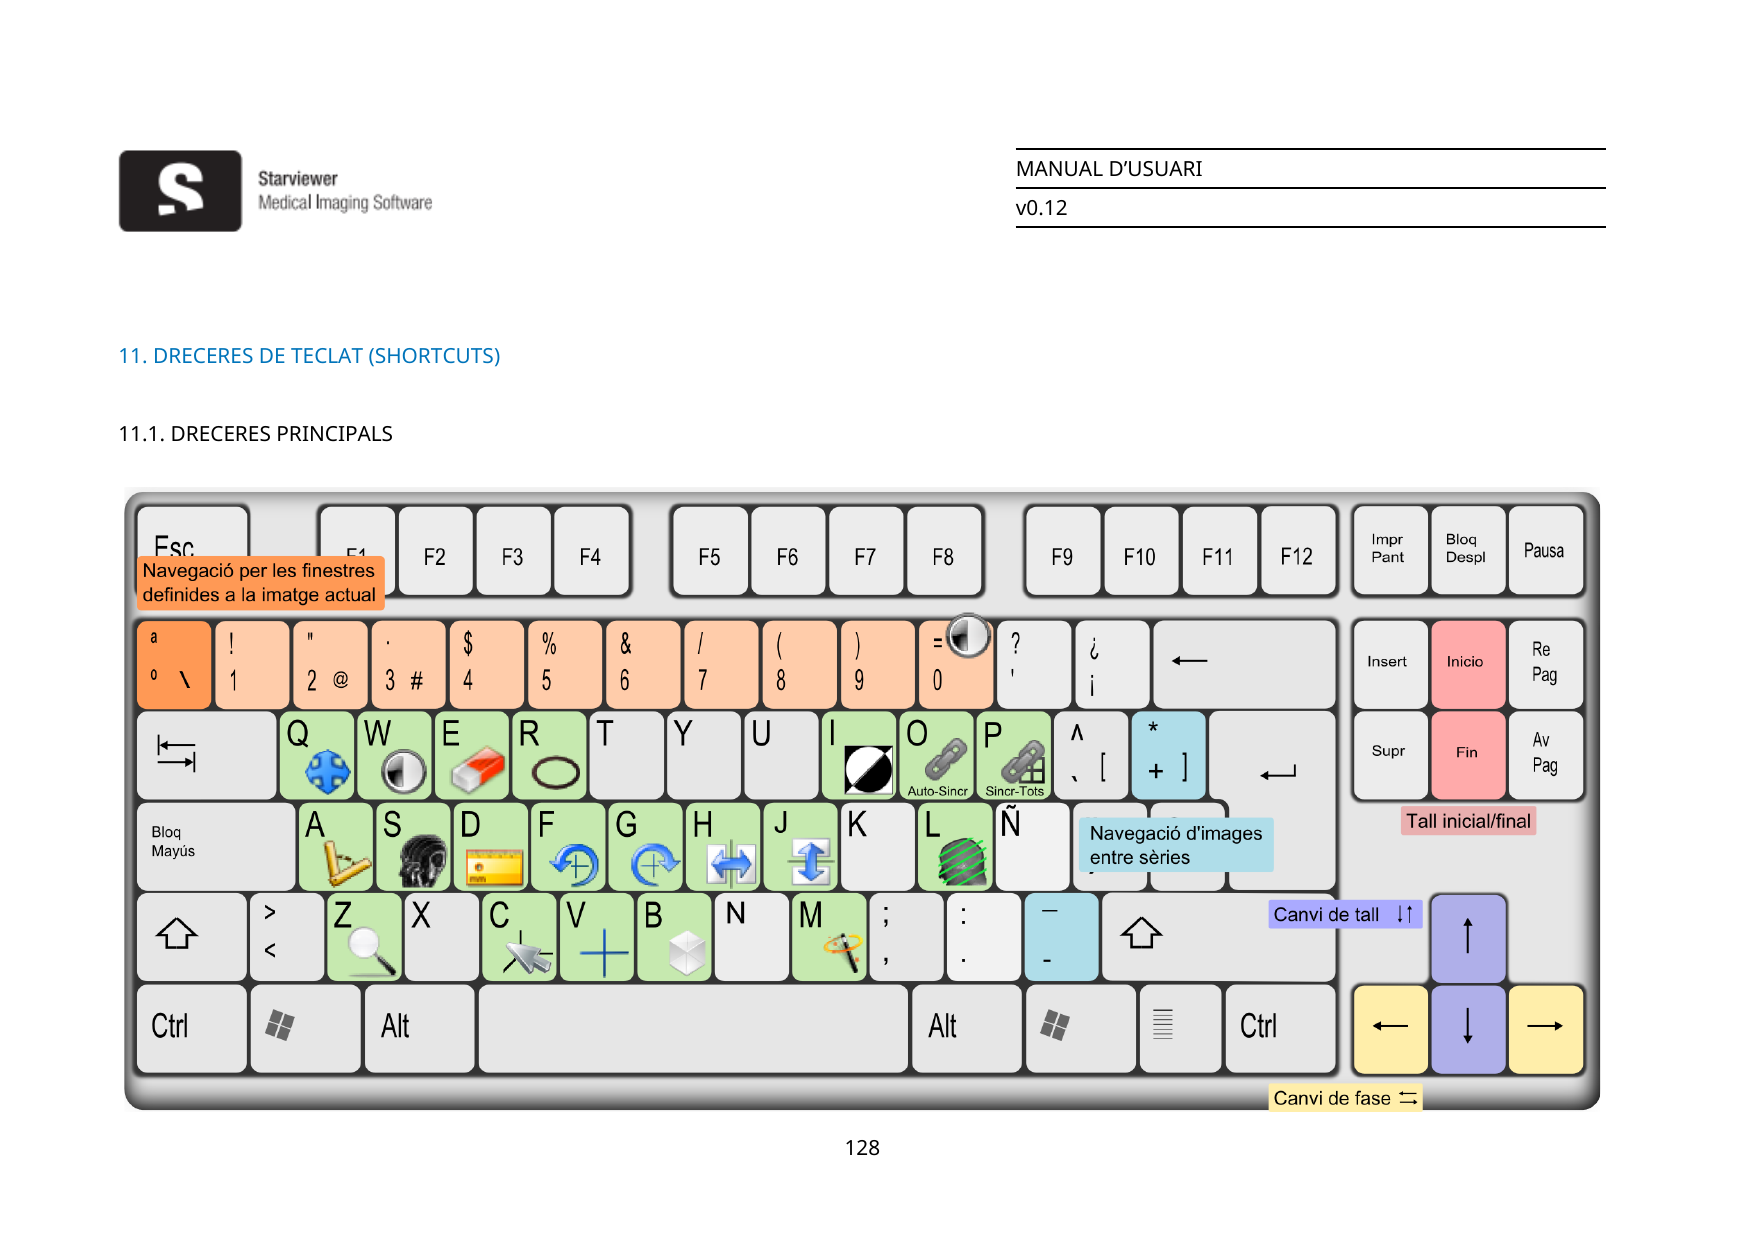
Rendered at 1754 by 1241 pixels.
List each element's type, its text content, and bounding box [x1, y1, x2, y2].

picture [124, 487, 1601, 1112]
subtitle Dreceres principals [118, 419, 1606, 448]
subtitle Dreceres de teclat (SHORTCUTS) [118, 341, 1606, 370]
